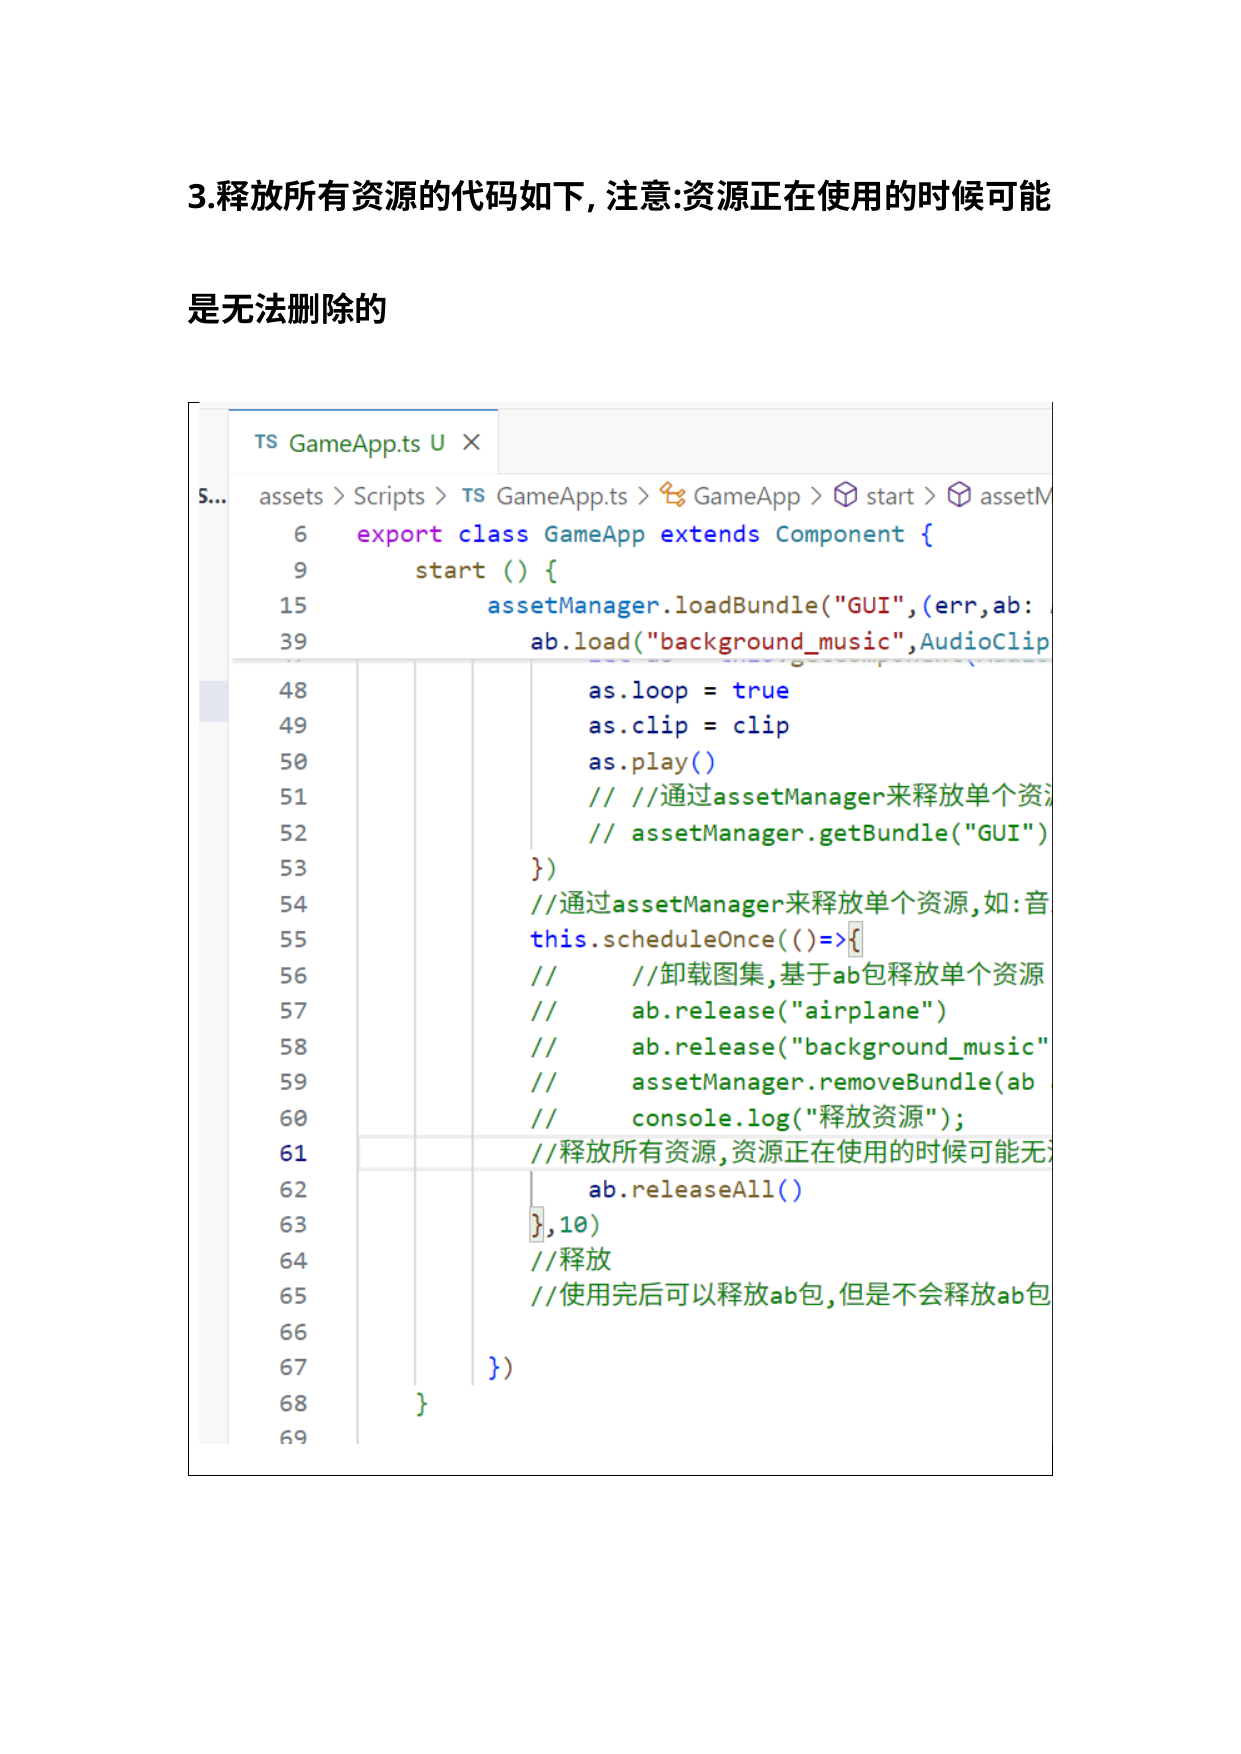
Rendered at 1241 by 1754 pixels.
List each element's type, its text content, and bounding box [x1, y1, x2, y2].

subtitle 3.释放所有资源的代码如下, 注意:资源正在使用的时候可能是无法删除的 [187, 162, 1053, 339]
picture [199, 402, 1053, 1444]
table_header [189, 403, 1052, 1475]
